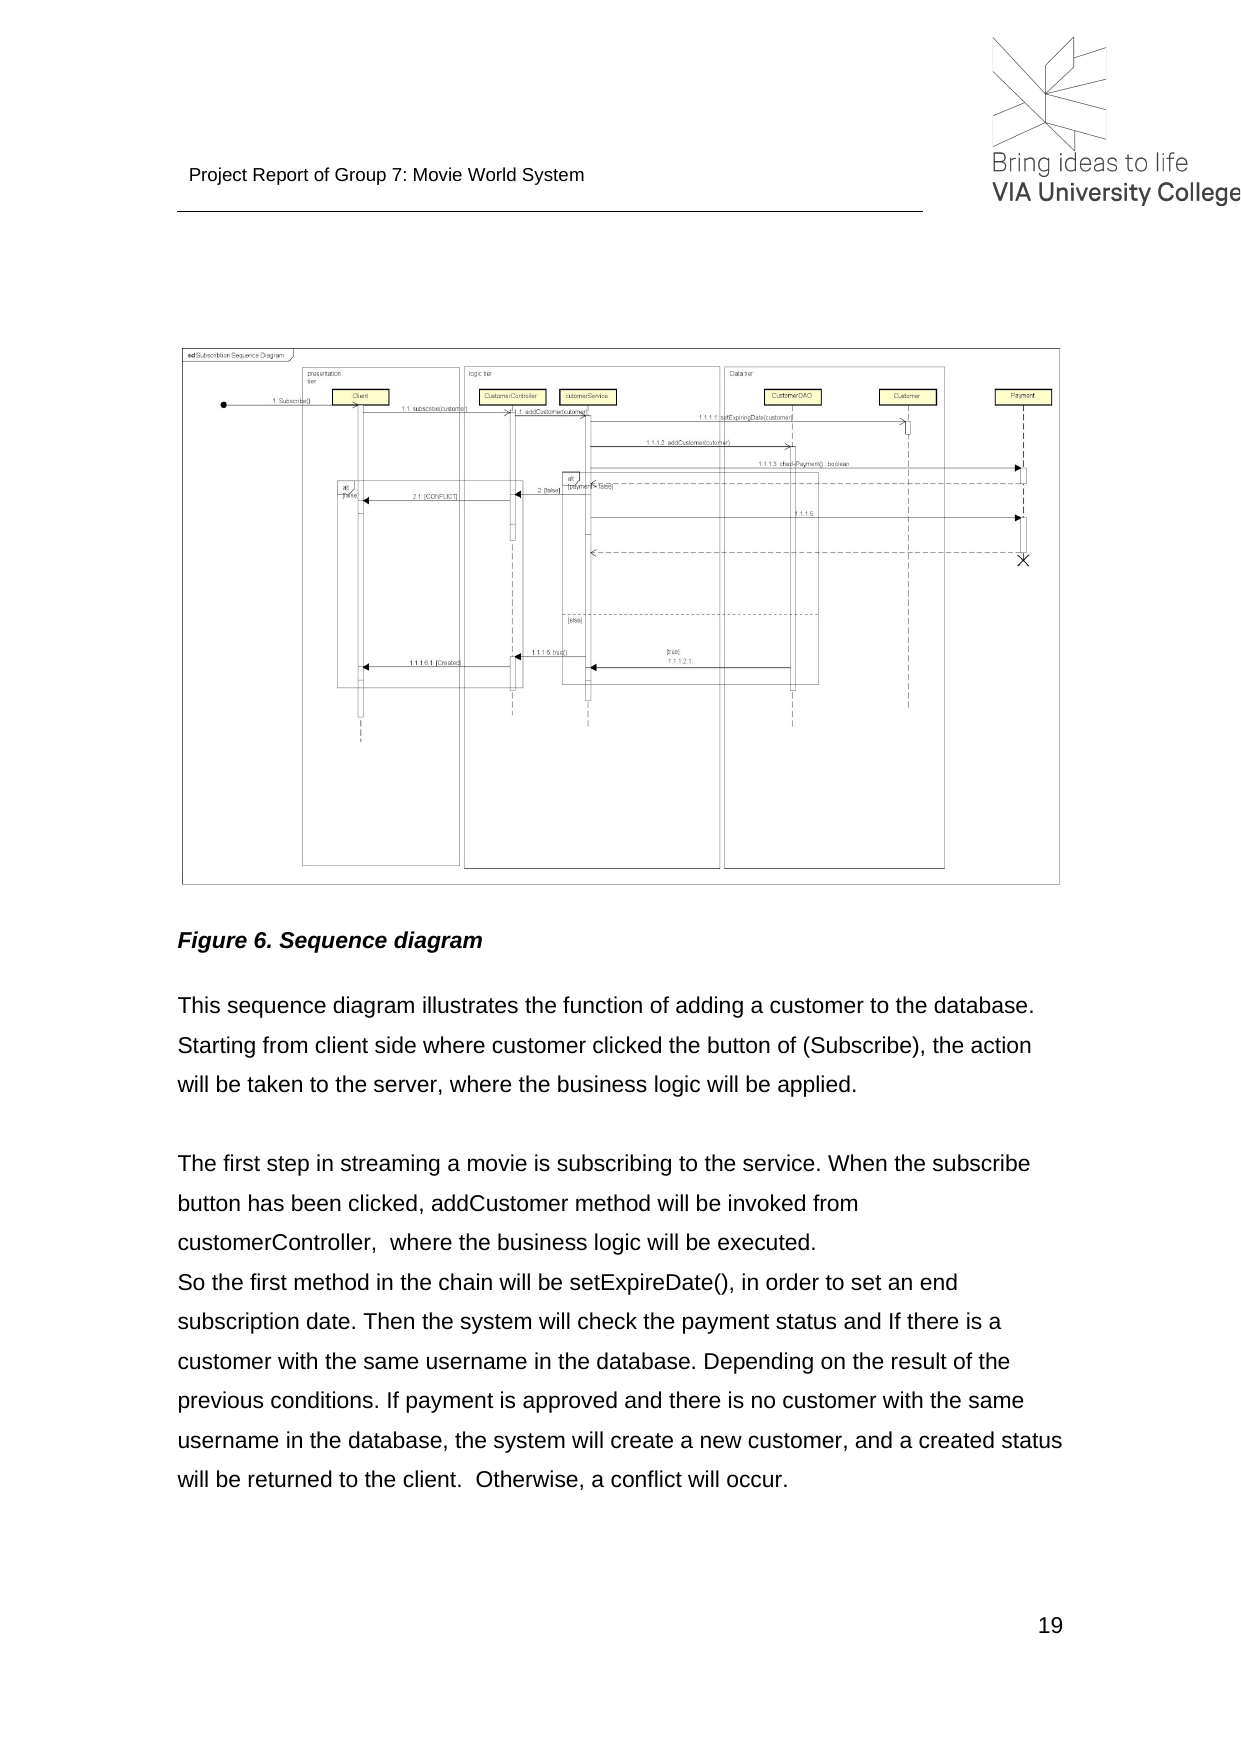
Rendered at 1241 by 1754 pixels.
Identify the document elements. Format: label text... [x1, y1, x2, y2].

picture [991, 36, 1241, 206]
text This sequence diagram illustrates the function of adding a customer to the database. [177, 992, 1063, 1019]
picture [177, 343, 1063, 889]
text Figure 6. Sequence diagram [177, 927, 1063, 953]
text So the first method in the chain will be setExpireDate(), in order to set an end subscription date. Then the system will check the payment status and If there is a customer with the same username in the database. Depending on the result of the previous conditions. If payment is approved and there is no customer with the same username in the database, the system will create a new customer, and a created status will be returned to the client. Otherwise, a conflict will occur. [177, 1269, 1063, 1492]
text Starting from client side where customer clicked the button of (Subscribe), the action will be taken to the server, where the business logic will be applied. [177, 1032, 1063, 1098]
text The first step in streaming a movie is subscribing to the service. When the subscribe button has been clicked, addCustomer method will be invoked from customerController, where the business logic will be executed. [177, 1150, 1063, 1256]
